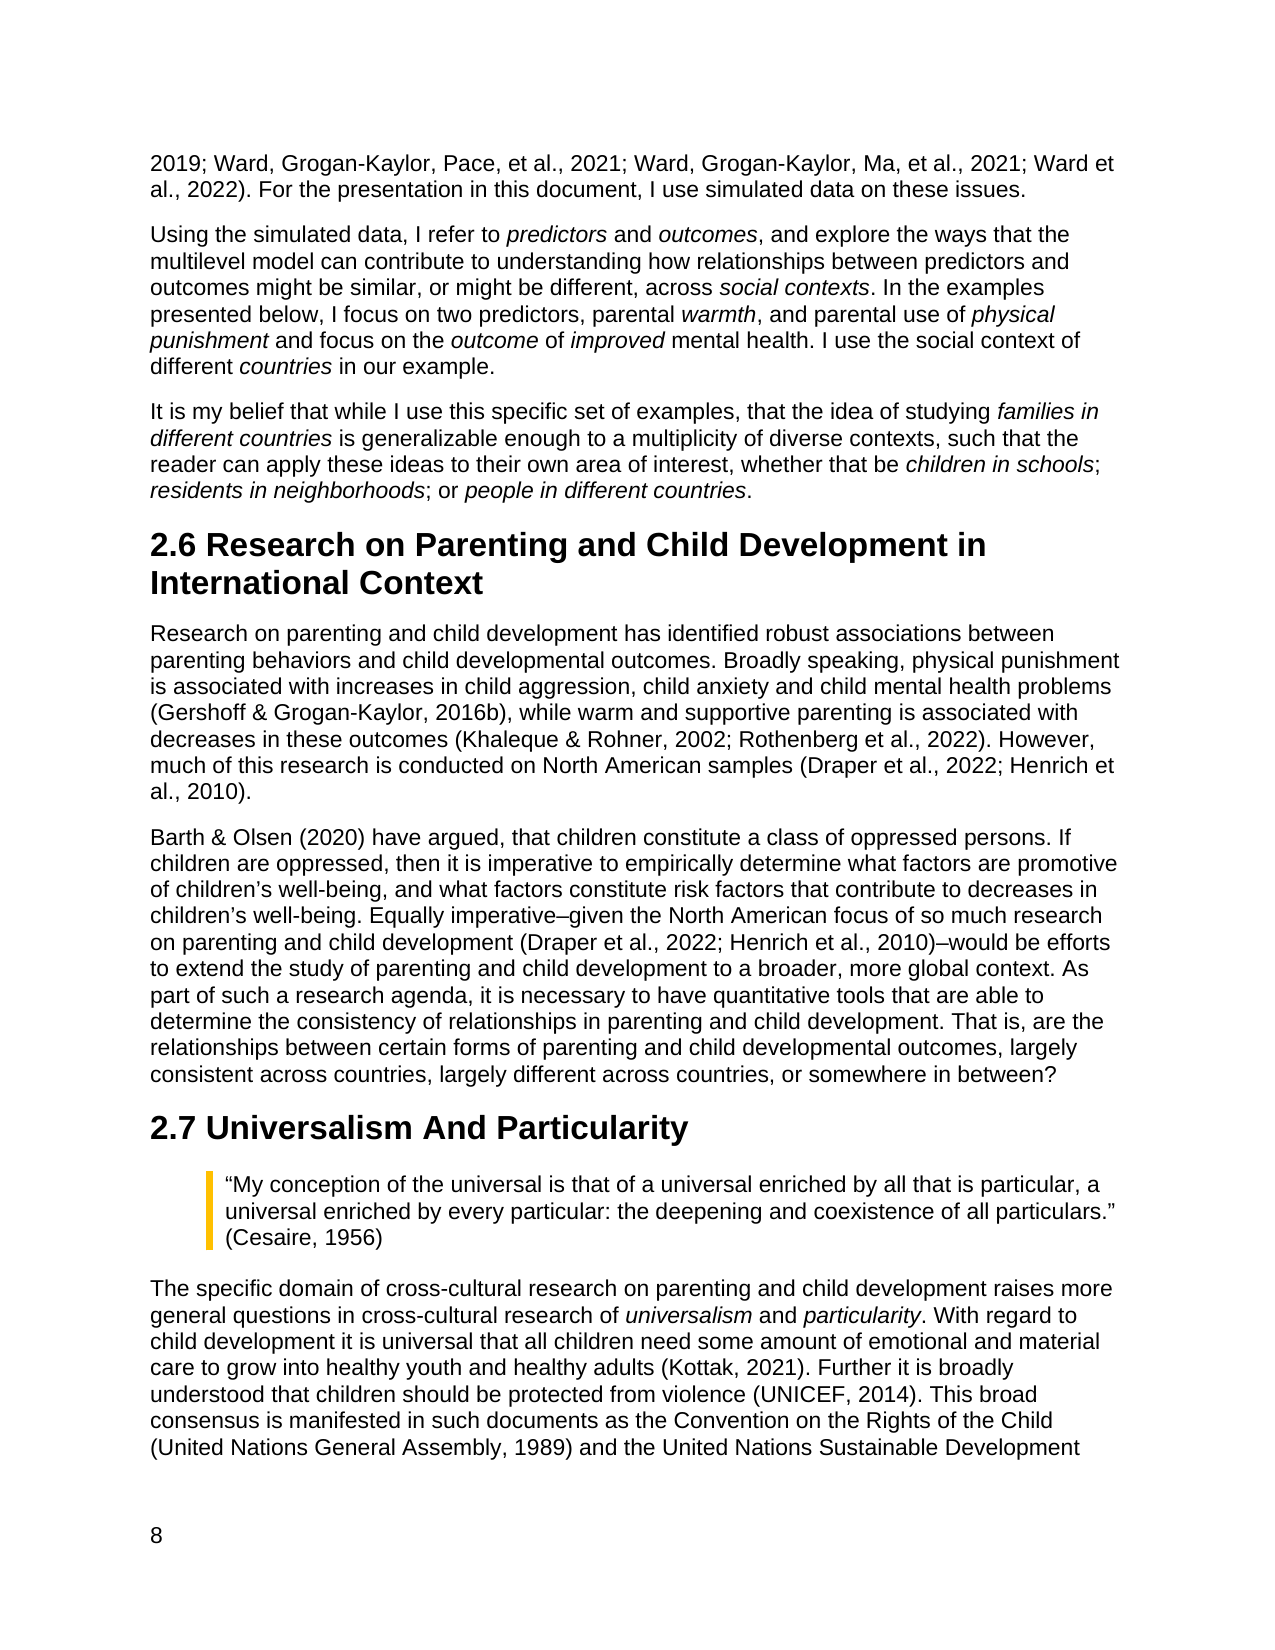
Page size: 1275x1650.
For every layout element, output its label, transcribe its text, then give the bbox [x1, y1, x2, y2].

text It is my belief that while I use this specific set of examples, that the idea of studying families in different countries is generalizable enough to a multiplicity of diverse contexts, such that the reader can apply these ideas to their own area of interest, whether that be children in schools; residents in neighborhoods; or people in different countries. [150, 398, 1125, 504]
subtitle 2.7 Universalism And Particularity [150, 1108, 1125, 1146]
text Research on parenting and child development has identified robust associations between parenting behaviors and child developmental outcomes. Broadly speaking, physical punishment is associated with increases in child aggression, child anxiety and child mental health problems (Gershoff & Grogan-Kaylor, 2016b), while warm and supportive parenting is associated with decreases in these outcomes (Khaleque & Rohner, 2002; Rothenberg et al., 2022). However, much of this research is conducted on North American samples (Draper et al., 2022; Henrich et al., 2010). [150, 620, 1125, 805]
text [150, 150, 1125, 203]
text Using the simulated data, I refer to predictors and outcomes, and explore the ways that the multilevel model can contribute to understanding how relationships between predictors and outcomes might be similar, or might be different, across social contexts. In the examples presented below, I focus on two predictors, parental warmth, and parental use of physical punishment and focus on the outcome of improved mental health. I use the social context of different countries in our example. [150, 221, 1125, 379]
text “My conception of the universal is that of a universal enriched by all that is particular, a universal enriched by every particular: the deepening and coexistence of all particulars.” (Cesaire, 1956) [213, 1171, 1125, 1250]
subtitle 2.6 Research on Parenting and Child Development in International Context [150, 524, 1125, 601]
text Barth & Olsen (2020) have argued, that children constitute a class of oppressed persons. If children are oppressed, then it is imperative to empirically determine what factors are promotive of children’s well-being, and what factors constitute risk factors that contribute to decreases in children’s well-being. Equally imperative–given the North American focus of so much research on parenting and child development (Draper et al., 2022; Henrich et al., 2010)–would be efforts to extend the study of parenting and child development to a broader, more global context. As part of such a research agenda, it is necessary to have quantitative tools that are able to determine the consistency of relationships in parenting and child development. That is, are the relationships between certain forms of parenting and child developmental outcomes, largely consistent across countries, largely different across countries, or somewhere in between? [150, 823, 1125, 1087]
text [150, 1275, 1125, 1460]
